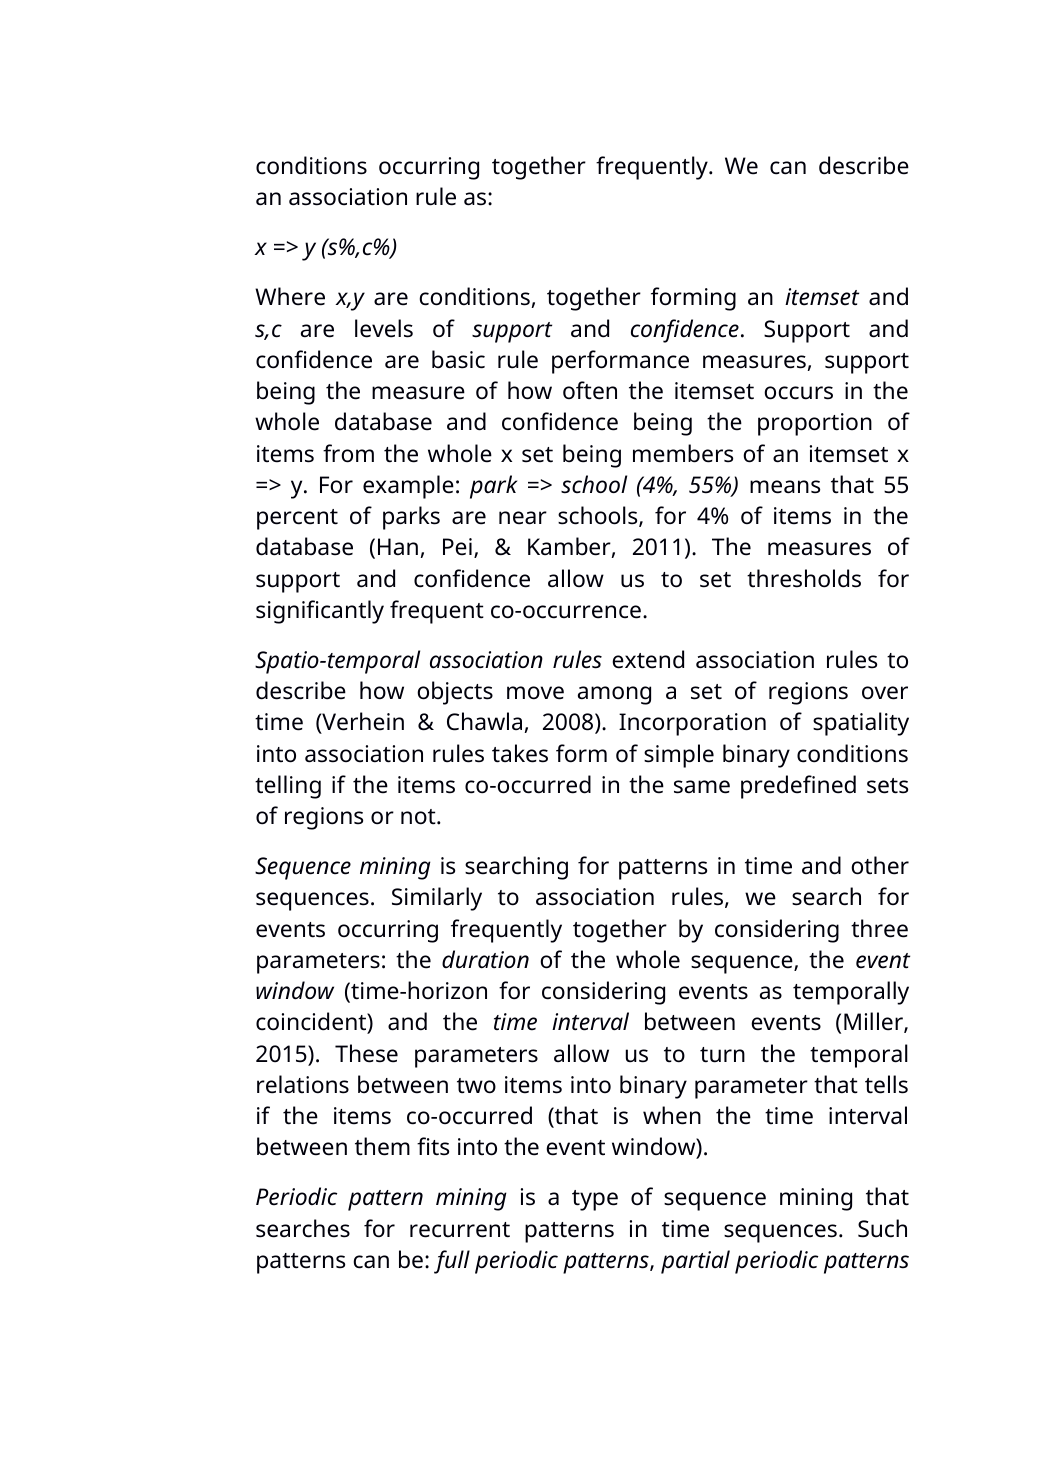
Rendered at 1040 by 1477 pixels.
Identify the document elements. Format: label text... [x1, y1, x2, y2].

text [255, 150, 910, 212]
text Spatio-temporal association rules extend association rules to describe how objects move among a set of regions over time (Verhein & Chawla, 2008). Incorporation of spatiality into association rules takes form of simple binary conditions telling if the items co-occurred in the same predefined sets of regions or not. [255, 644, 910, 831]
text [255, 1181, 910, 1275]
text Sequence mining is searching for patterns in time and other sequences. Similarly to association rules, we search for events occurring frequently together by considering three parameters: the duration of the whole sequence, the event window (time-horizon for considering events as temporally coincident) and the time interval between events (Miller, 2015). These parameters allow us to turn the temporal relations between two items into binary parameter that tells if the items co-occurred (that is when the time interval between them fits into the event window). [255, 850, 910, 1162]
text Where x,y are conditions, together forming an itemset and s,c are levels of support and confidence. Support and confidence are basic rule performance measures, support being the measure of how often the itemset occurs in the whole database and confidence being the proportion of items from the whole x set being members of an itemset x => y. For example: park => school (4%, 55%) means that 55 percent of parks are near schools, for 4% of items in the database (Han, Pei, & Kamber, 2011). The measures of support and confidence allow us to set thresholds for significantly frequent co-occurrence. [255, 281, 910, 625]
text x => y (s%,c%) [255, 231, 910, 262]
